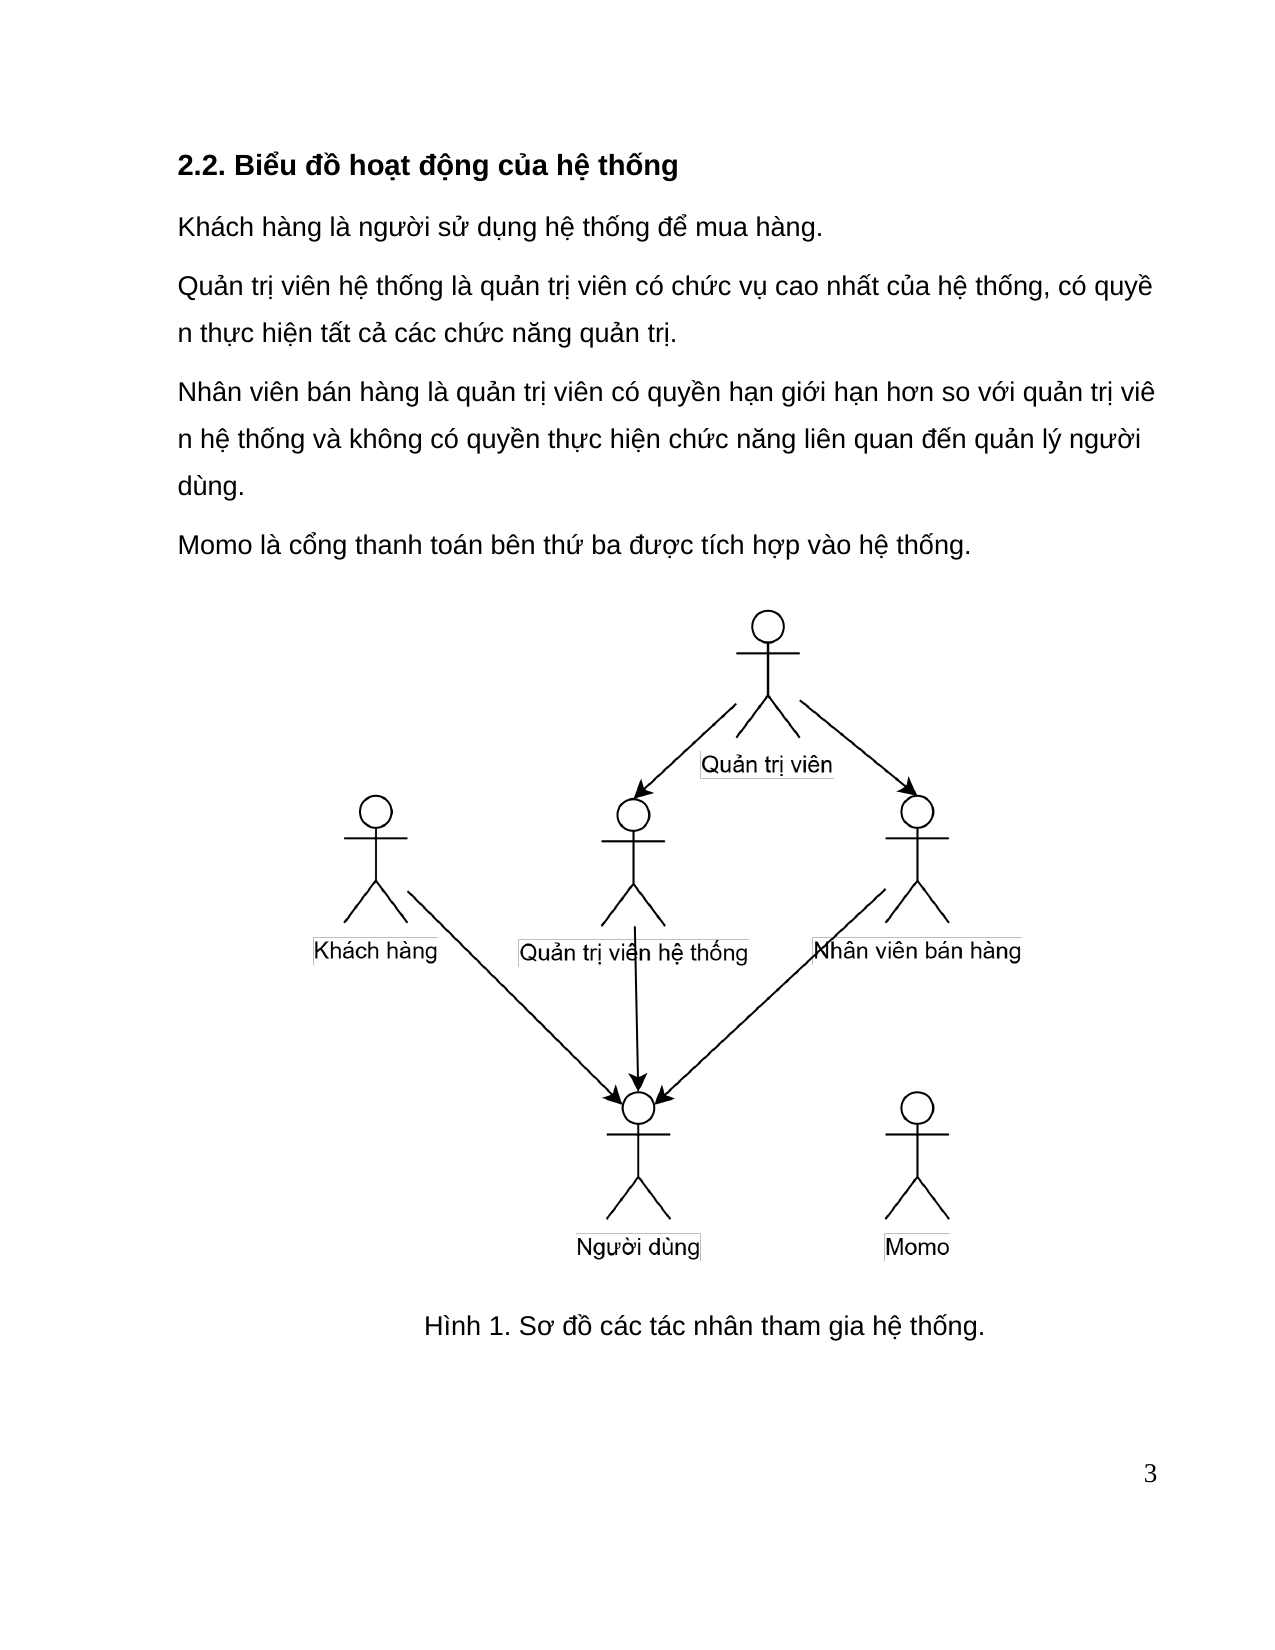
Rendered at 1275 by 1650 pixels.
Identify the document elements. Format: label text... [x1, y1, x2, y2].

text Nhân viên bán hàng là quản trị viên có quyền hạn giới hạn hơn so với quản trị viên hệ thống và không có quyền thực hiện chức năng liên quan đến quản lý người dùng. [177, 376, 1157, 501]
subtitle 2.2. Biểu đồ hoạt động của hệ thống [177, 148, 1157, 181]
text Momo là cổng thanh toán bên thứ ba được tích hợp vào hệ thống. [177, 529, 1157, 561]
text Hình 1. Sơ đồ các tác nhân tham gia hệ thống. [177, 1310, 1157, 1341]
text Quản trị viên hệ thống là quản trị viên có chức vụ cao nhất của hệ thống, có quyền thực hiện tất cả các chức năng quản trị. [177, 270, 1157, 348]
picture [292, 588, 1043, 1282]
text Khách hàng là người sử dụng hệ thống để mua hàng. [177, 211, 1157, 242]
